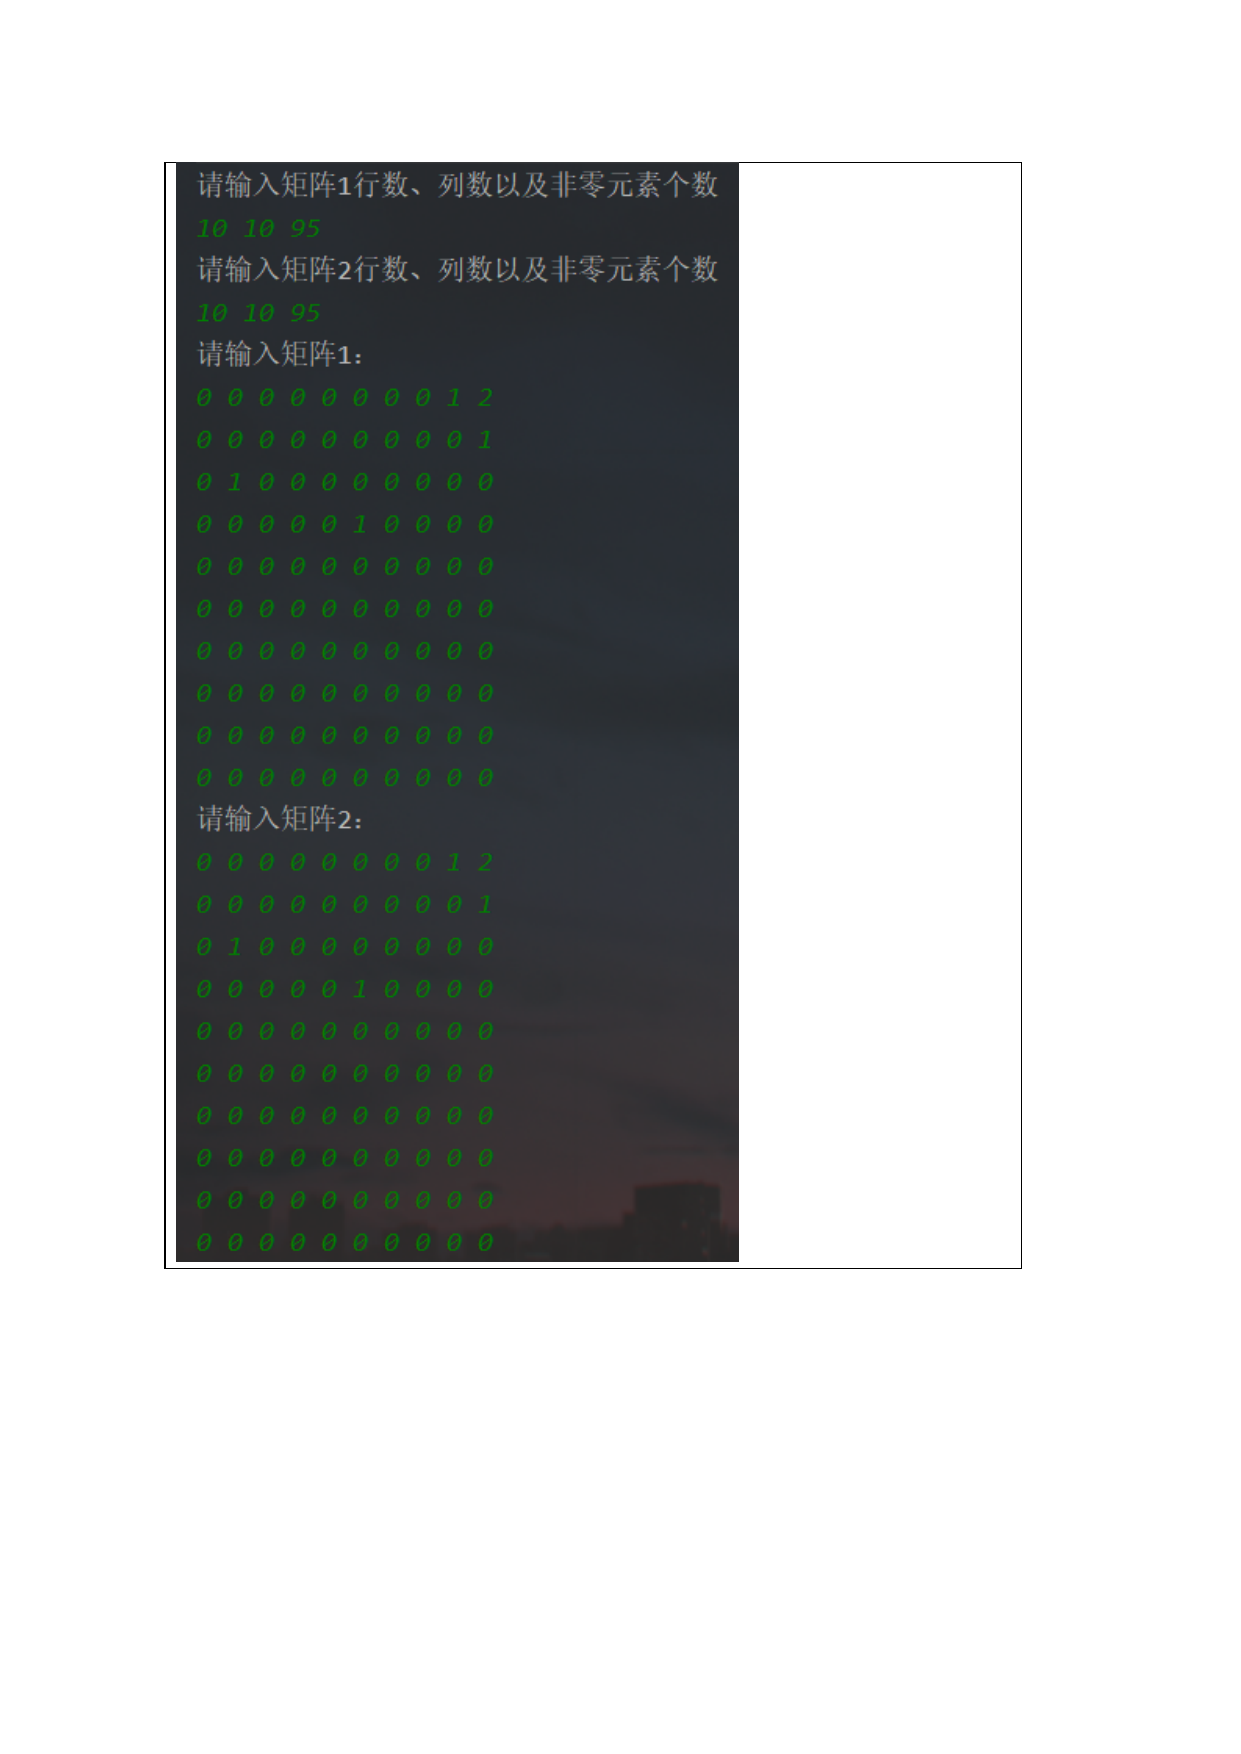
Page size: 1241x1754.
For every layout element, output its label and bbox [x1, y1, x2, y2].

table_header [166, 163, 1021, 1268]
picture [176, 162, 739, 1262]
